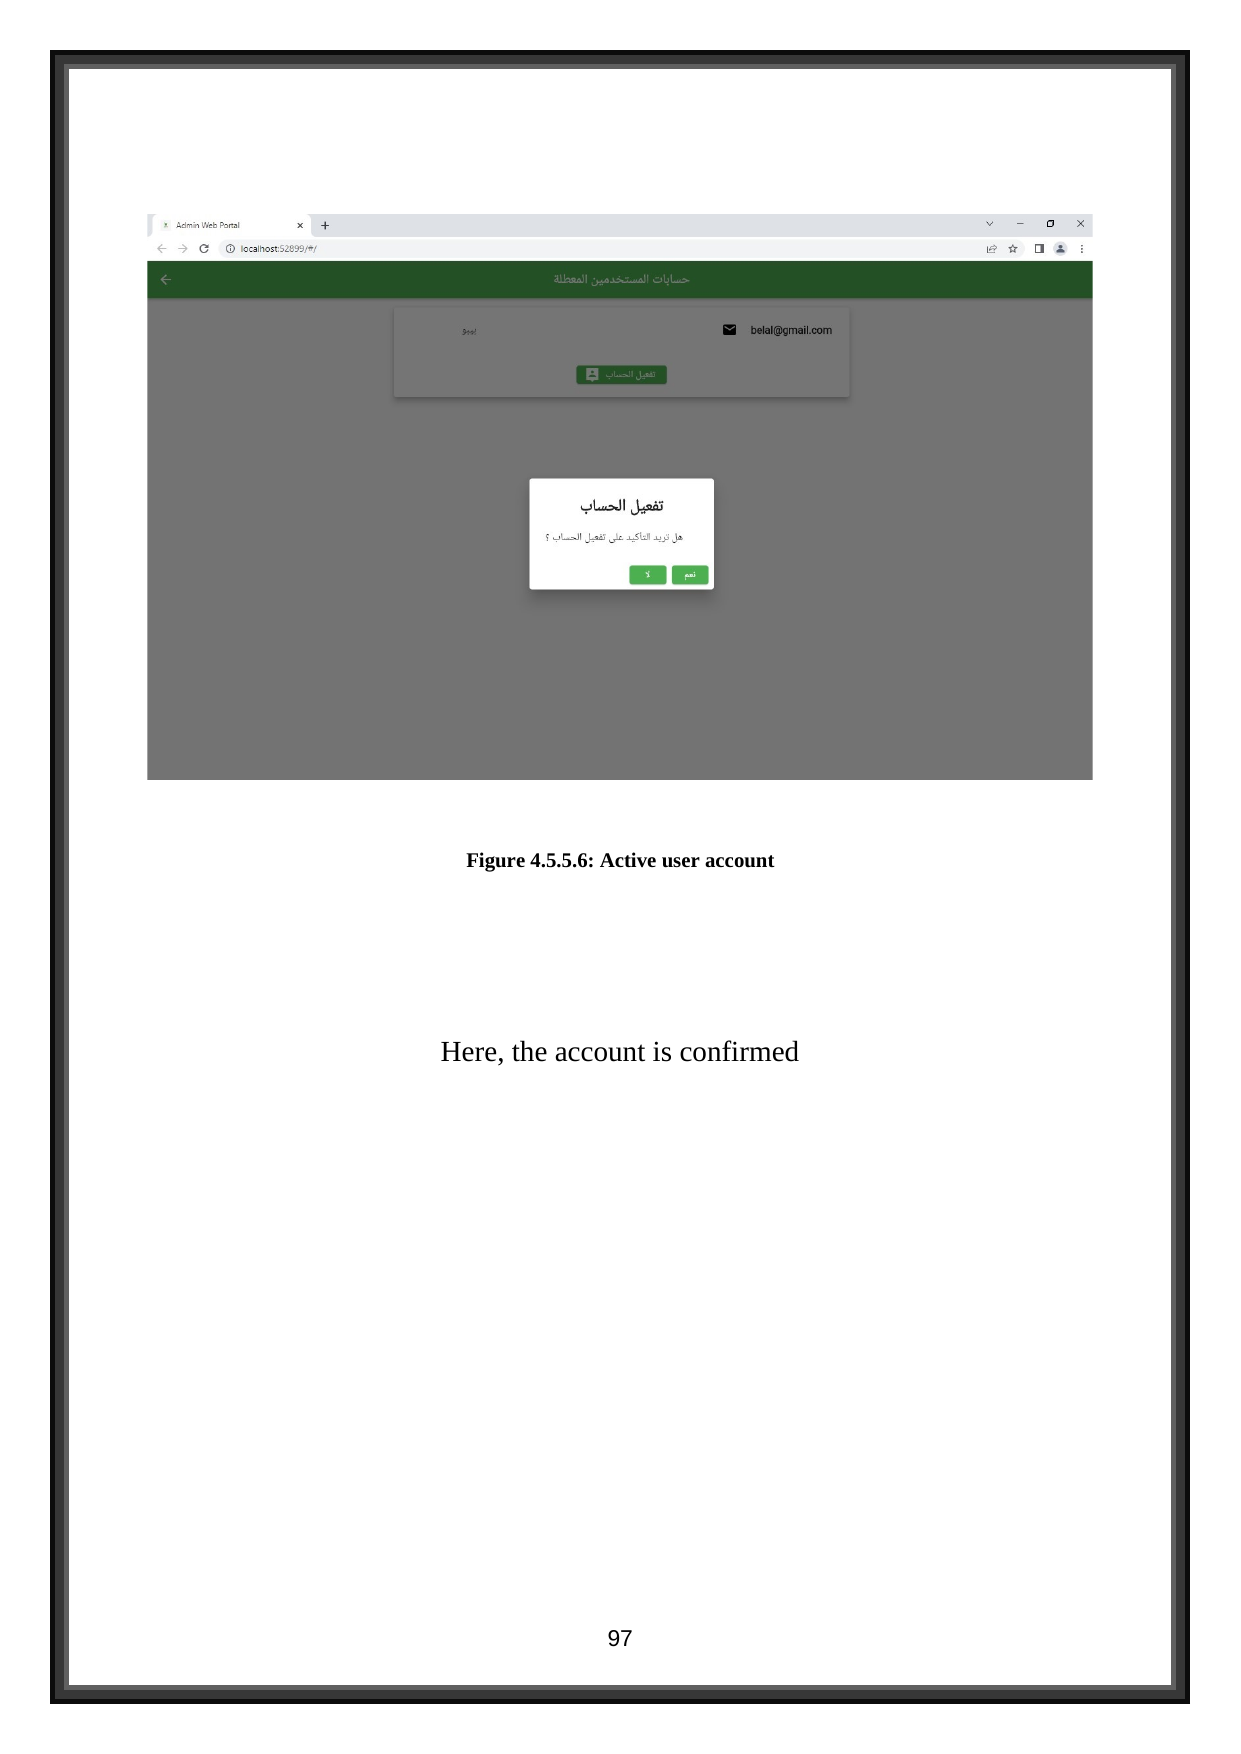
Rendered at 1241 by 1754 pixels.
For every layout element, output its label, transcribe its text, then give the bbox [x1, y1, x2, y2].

text Figure 4.5.5.6: Active user account [187, 848, 1053, 872]
text Here, the account is confirmed [187, 1034, 1053, 1067]
picture [147, 214, 1093, 780]
